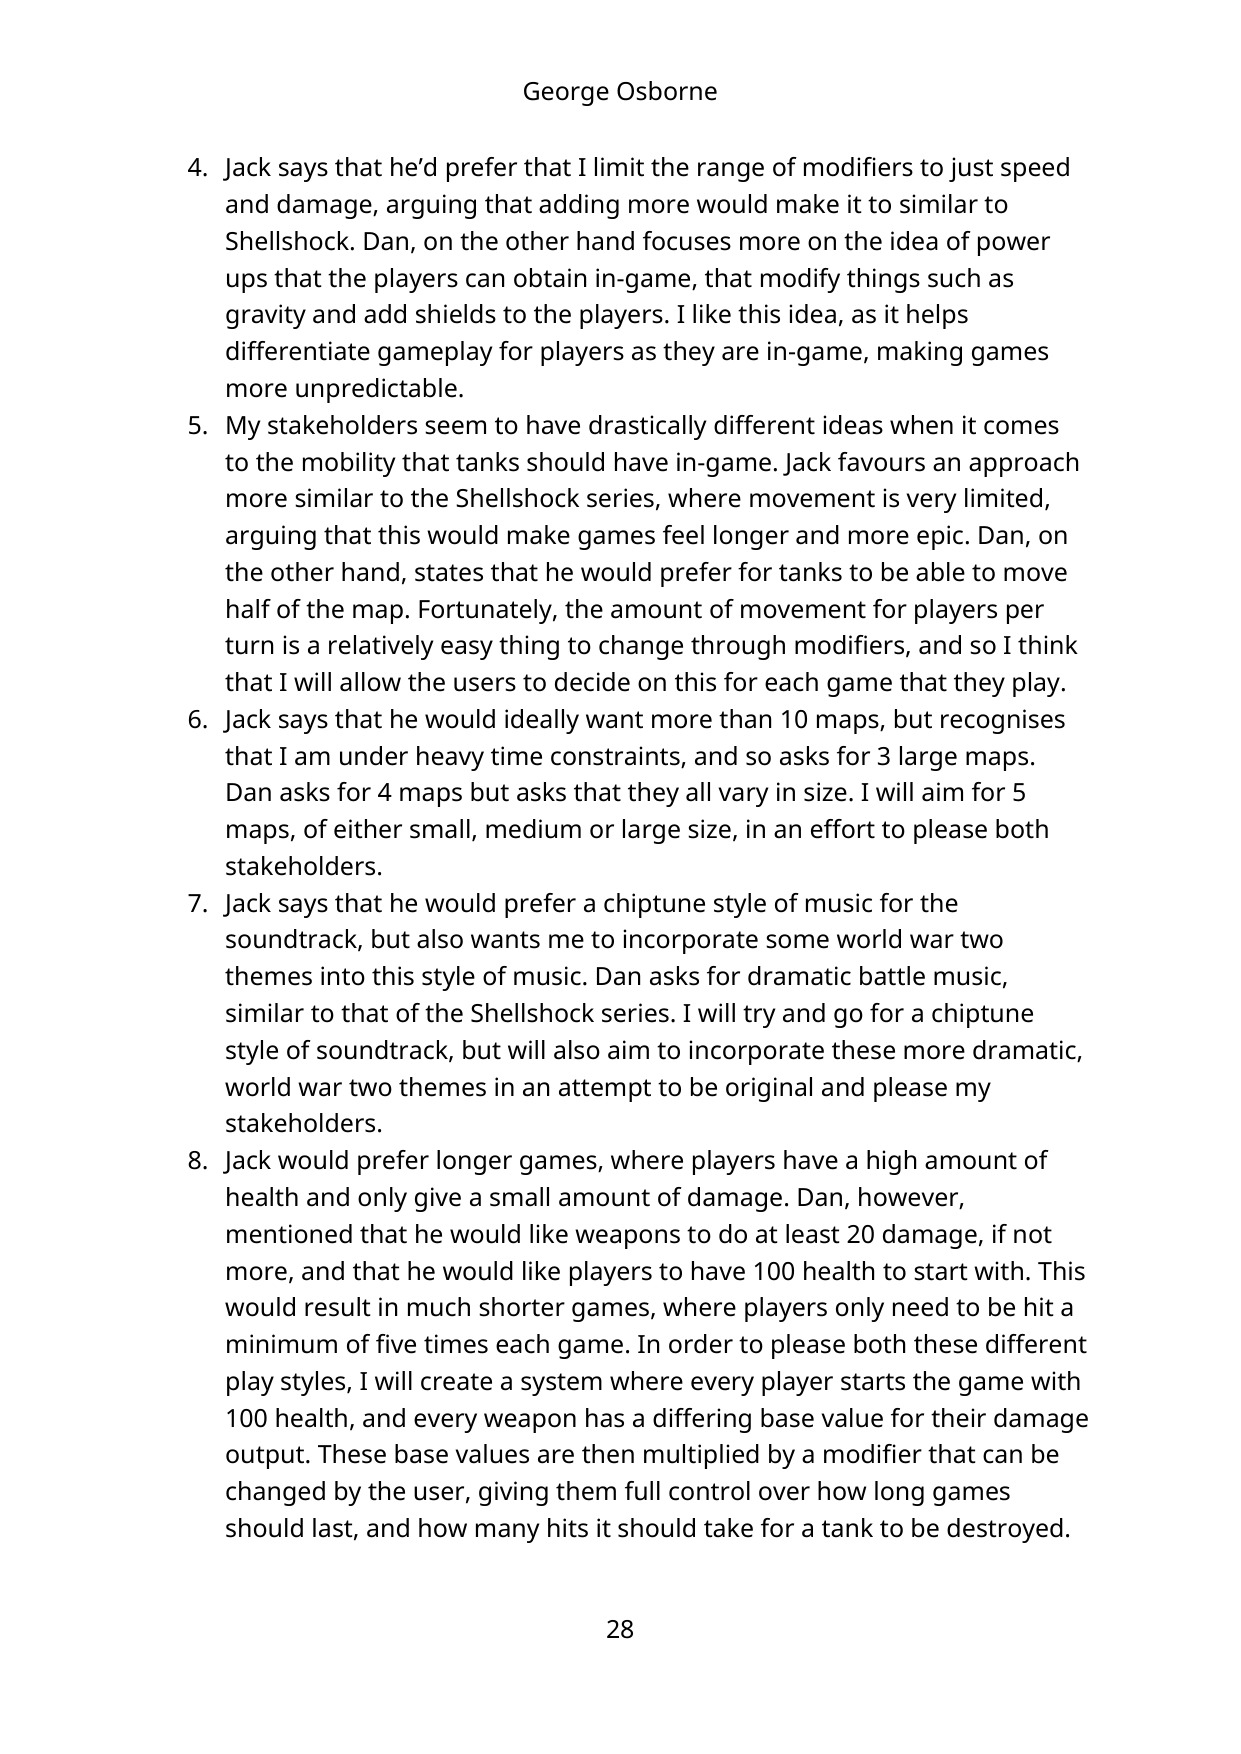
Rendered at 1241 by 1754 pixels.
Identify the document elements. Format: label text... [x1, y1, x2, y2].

list My stakeholders seem to have drastically different ideas when it comes to the mobility that tanks should have in-game. Jack favours an approach more similar to the Shellshock series, where movement is very limited, arguing that this would make games feel longer and more epic. Dan, on the other hand, states that he would prefer for tanks to be able to move half of the map. Fortunately, the amount of movement for players per turn is a relatively easy thing to change through modifiers, and so I think that I will allow the users to decide on this for each game that they play. [187, 407, 1090, 699]
list Jack says that he would ideally want more than 10 maps, but recognises that I am under heavy time constraints, and so asks for 3 large maps. Dan asks for 4 maps but asks that they all vary in size. I will aim for 5 maps, of either small, medium or large size, in an effort to please both stakeholders. [187, 702, 1090, 883]
list Jack would prefer longer games, where players have a high amount of health and only give a small amount of damage. Dan, however, mentioned that he would like weapons to do at least 20 damage, if not more, and that he would like players to have 100 health to start with. This would result in much shorter games, where players only need to be hit a minimum of five times each game. In order to please both these different play styles, I will create a system where every player starts the game with 100 health, and every weapon has a differing base value for their damage output. These base values are then multiplied by a modifier that can be changed by the user, giving them full control over how long games should last, and how many hits it should take for a tank to be destroyed. [187, 1143, 1090, 1544]
list Jack says that he’d prefer that I limit the range of modifiers to just speed and damage, arguing that adding more would make it to similar to Shellshock. Dan, on the other hand focuses more on the idea of power ups that the players can obtain in-game, that modify things such as gravity and add shields to the players. I like this idea, as it helps differentiate gameplay for players as they are in-game, making games more unpredictable. [187, 150, 1090, 405]
list Jack says that he would prefer a chiptune style of music for the soundtrack, but also wants me to incorporate some world war two themes into this style of music. Dan asks for dramatic battle music, similar to that of the Shellshock series. I will try and go for a chiptune style of soundtrack, but will also aim to incorporate these more dramatic, world war two themes in an attempt to be original and please my stakeholders. [187, 885, 1090, 1140]
